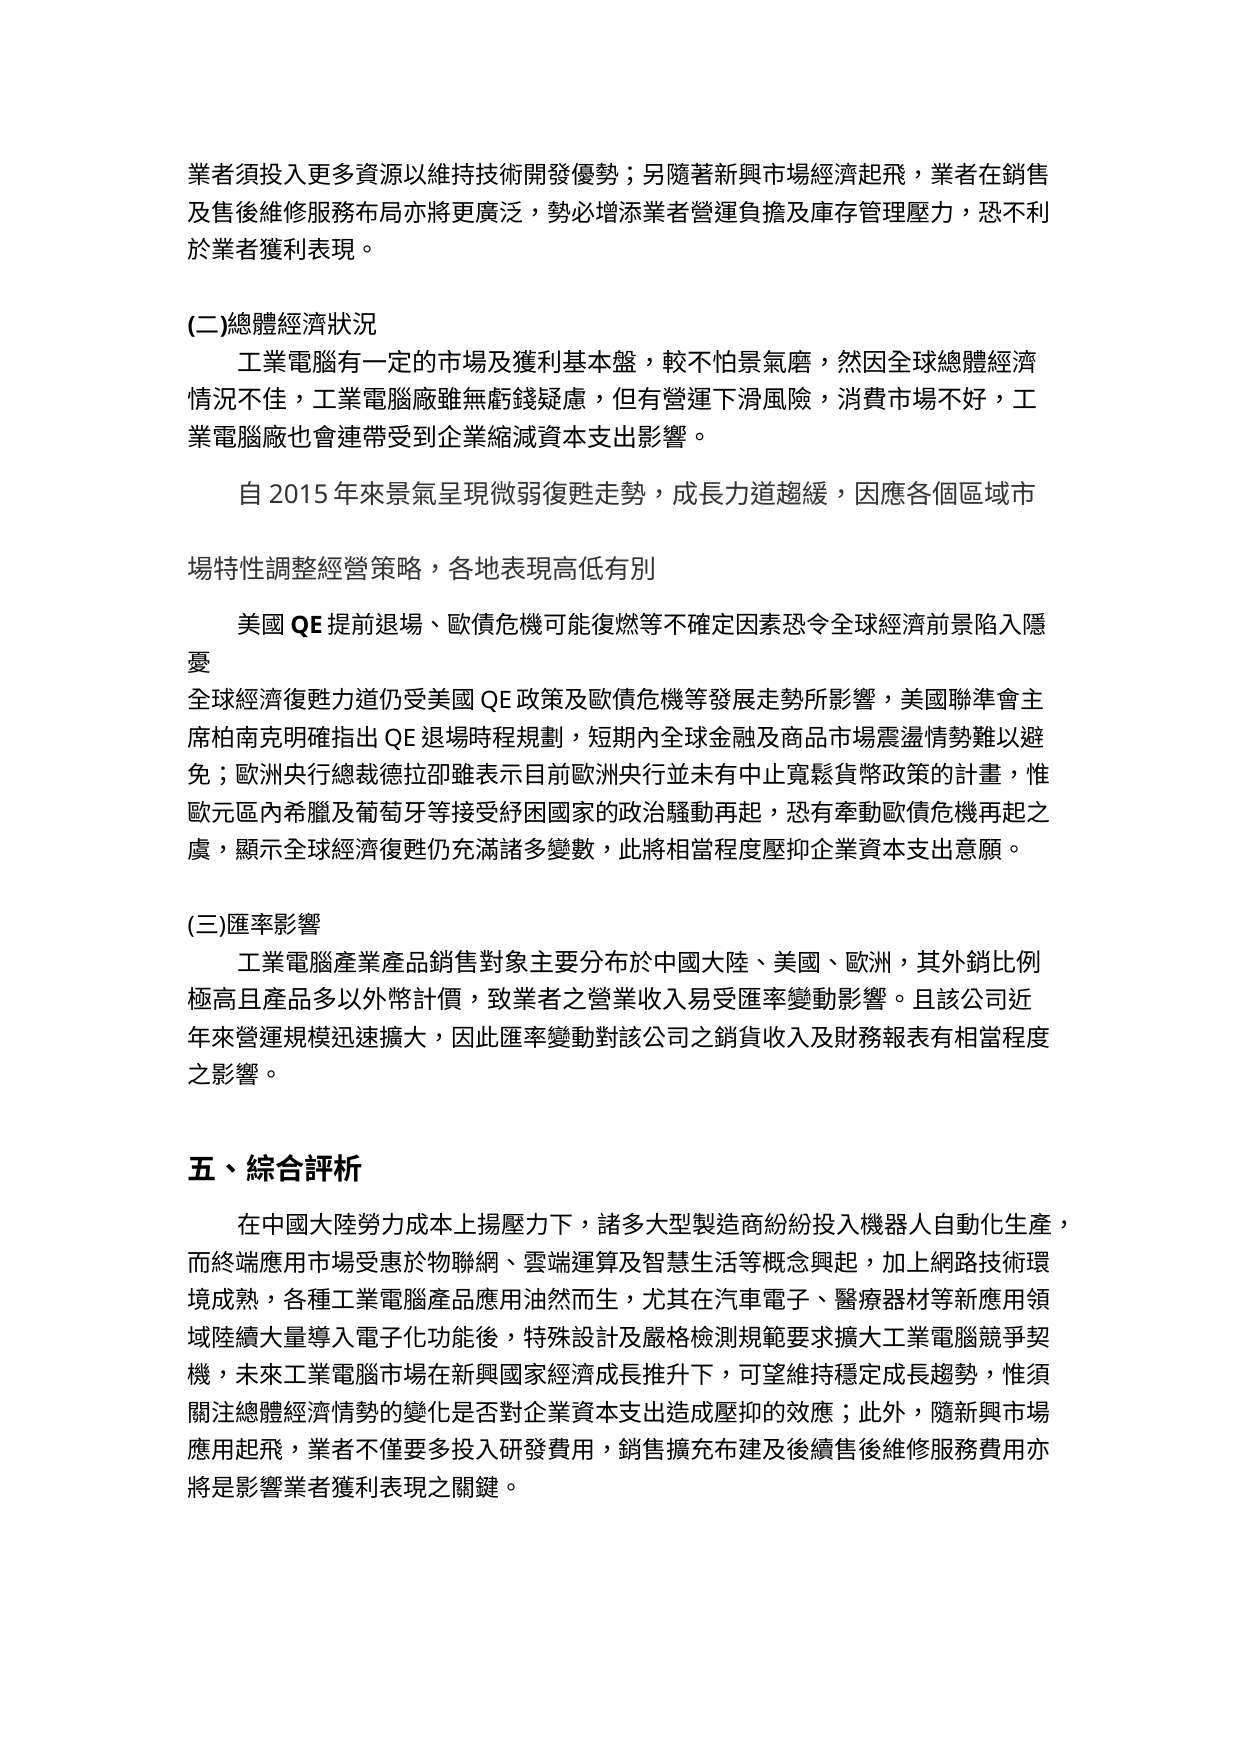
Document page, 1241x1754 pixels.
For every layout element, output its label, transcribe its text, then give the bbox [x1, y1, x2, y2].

text (三)匯率影響 [187, 904, 1053, 942]
text 全球經濟復甦力道仍受美國QE政策及歐債危機等發展走勢所影響，美國聯準會主席柏南克明確指出QE退場時程規劃，短期內全球金融及商品市場震盪情勢難以避免；歐洲央行總裁德拉卲雖表示目前歐洲央行並未有中止寬鬆貨幣政策的計畫，惟歐元區內希臘及葡萄牙等接受紓困國家的政治騷動再起，恐有牽動歐債危機再起之虞，顯示全球經濟復甦仍充滿諸多變數，此將相當程度壓抑企業資本支出意願。 [187, 679, 1053, 867]
text (二)總體經濟狀況 [187, 304, 1053, 342]
text 工業電腦有一定的市場及獲利基本盤，較不怕景氣磨，然因全球總體經濟情況不佳，工業電腦廠雖無虧錢疑慮，但有營運下滑風險，消費市場不好，工業電腦廠也會連帶受到企業縮減資本支出影響。 [187, 342, 1053, 454]
text 五、綜合評析 [187, 1129, 1053, 1204]
text 在中國大陸勞力成本上揚壓力下，諸多大型製造商紛紛投入機器人自動化生產，而終端應用市場受惠於物聯網、雲端運算及智慧生活等概念興起，加上網路技術環境成熟，各種工業電腦產品應用油然而生，尤其在汽車電子、醫療器材等新應用領域陸續大量導入電子化功能後，特殊設計及嚴格檢測規範要求擴大工業電腦競爭契機，未來工業電腦市場在新興國家經濟成長推升下，可望維持穩定成長趨勢，惟須關注總體經濟情勢的變化是否對企業資本支出造成壓抑的效應；此外，隨新興市場應用起飛，業者不僅要多投入研發費用，銷售擴充布建及後續售後維修服務費用亦將是影響業者獲利表現之關鍵。 [187, 1204, 1053, 1504]
text 自2015年來景氣呈現微弱復甦走勢，成長力道趨緩，因應各個區域市場特性調整經營策略，各地表現高低有別 [187, 454, 1053, 604]
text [187, 154, 1053, 267]
text 美國QE提前退場、歐債危機可能復燃等不確定因素恐令全球經濟前景陷入隱憂 [187, 604, 1053, 679]
text 工業電腦產業產品銷售對象主要分布於中國大陸、美國、歐洲，其外銷比例極高且產品多以外幣計價，致業者之營業收入易受匯率變動影響。且該公司近年來營運規模迅速擴大，因此匯率變動對該公司之銷貨收入及財務報表有相當程度之影響。 [187, 942, 1053, 1092]
